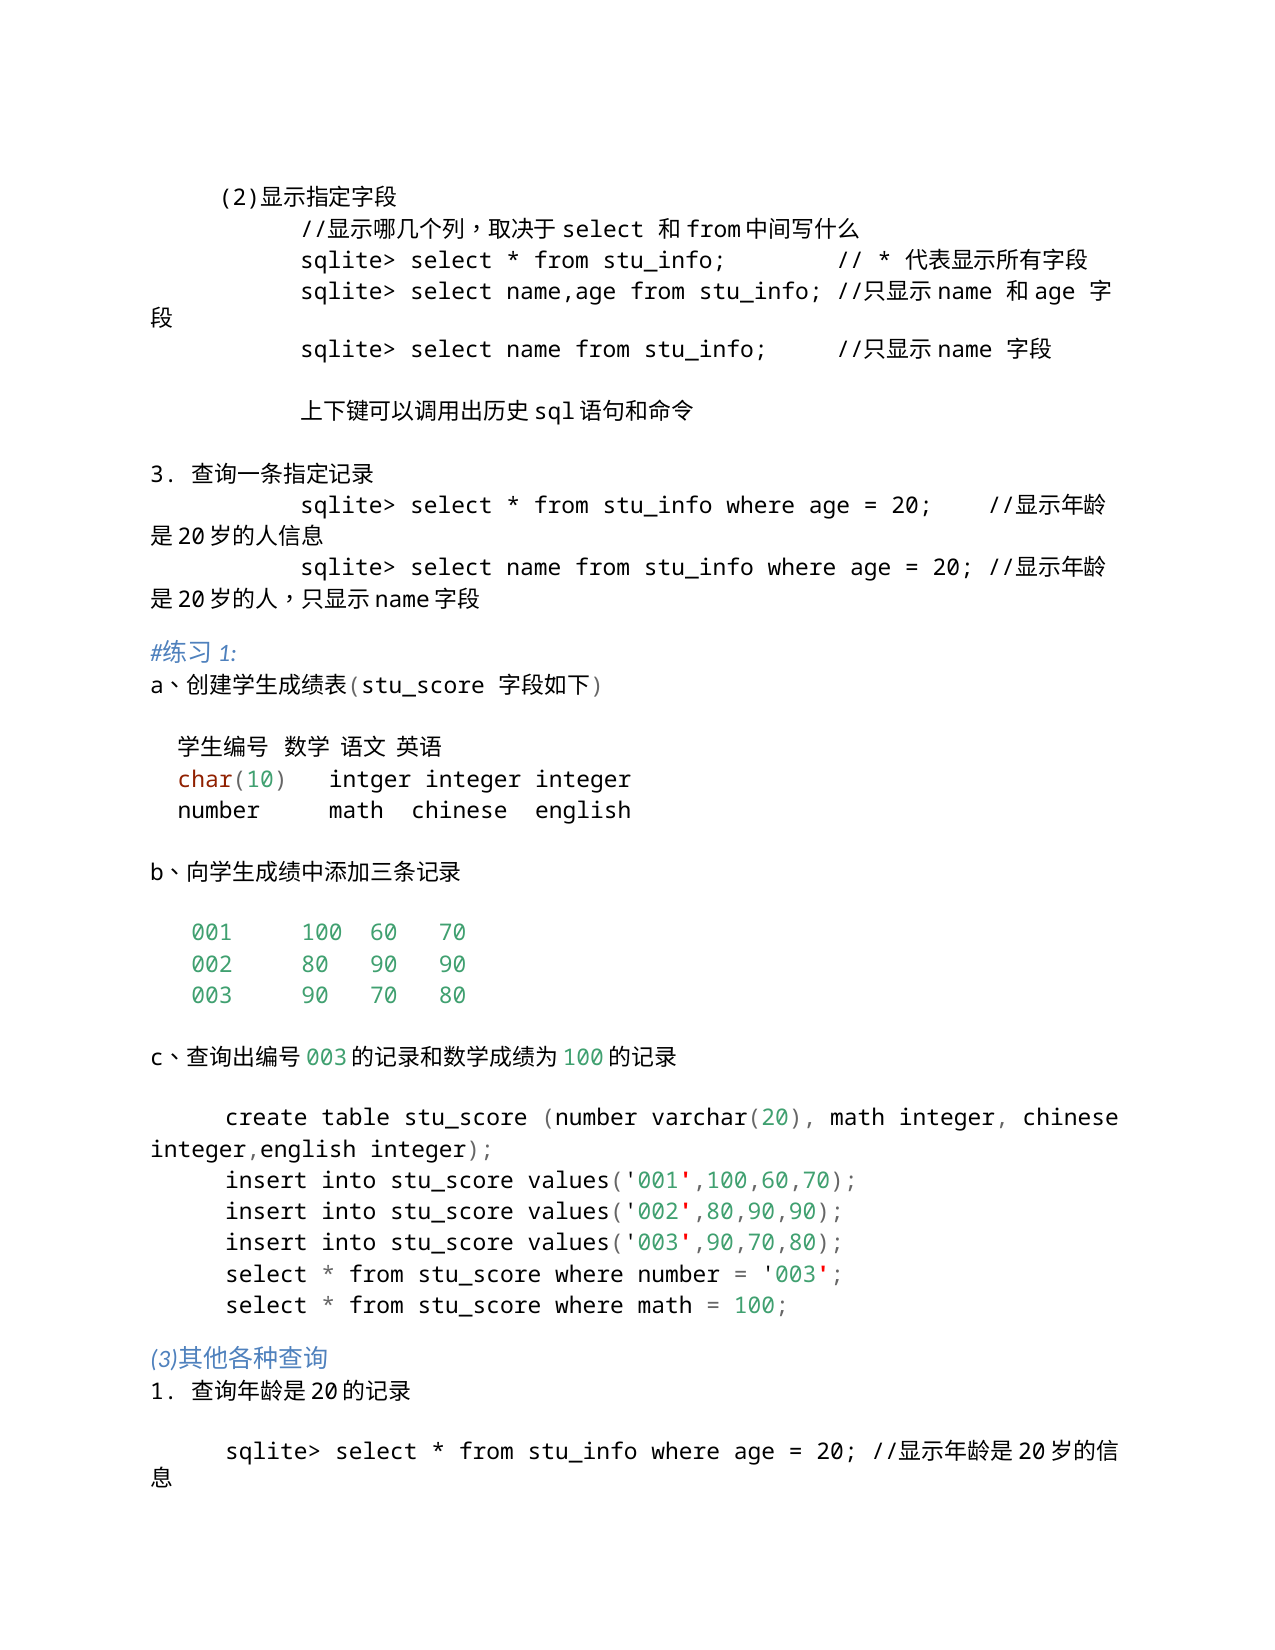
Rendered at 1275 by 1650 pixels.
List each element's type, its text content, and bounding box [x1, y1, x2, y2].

subtitle (3)其他各种查询 [150, 1341, 1125, 1375]
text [150, 1375, 1125, 1492]
subtitle #练习1: [150, 635, 1125, 669]
text a、创建学生成绩表(stu_score 字段如下) 学生编号 数学 语文 英语 char(10) intger integer integer number math chinese english b、向学生成绩中添加三条记录 001 100 60 70 002 80 90 90 003 90 70 80 c、查询出编号003的记录和数学成绩为100的记录 create table stu_score (number varchar(20), math integer, chinese integer,english integer); insert into stu_score values('001',100,60,70); insert into stu_score values('002',80,90,90); insert into stu_score values('003',90,70,80); select * from stu_score where number = '003'; select * from stu_score where math = 100; [150, 669, 1125, 1320]
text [150, 150, 1125, 614]
